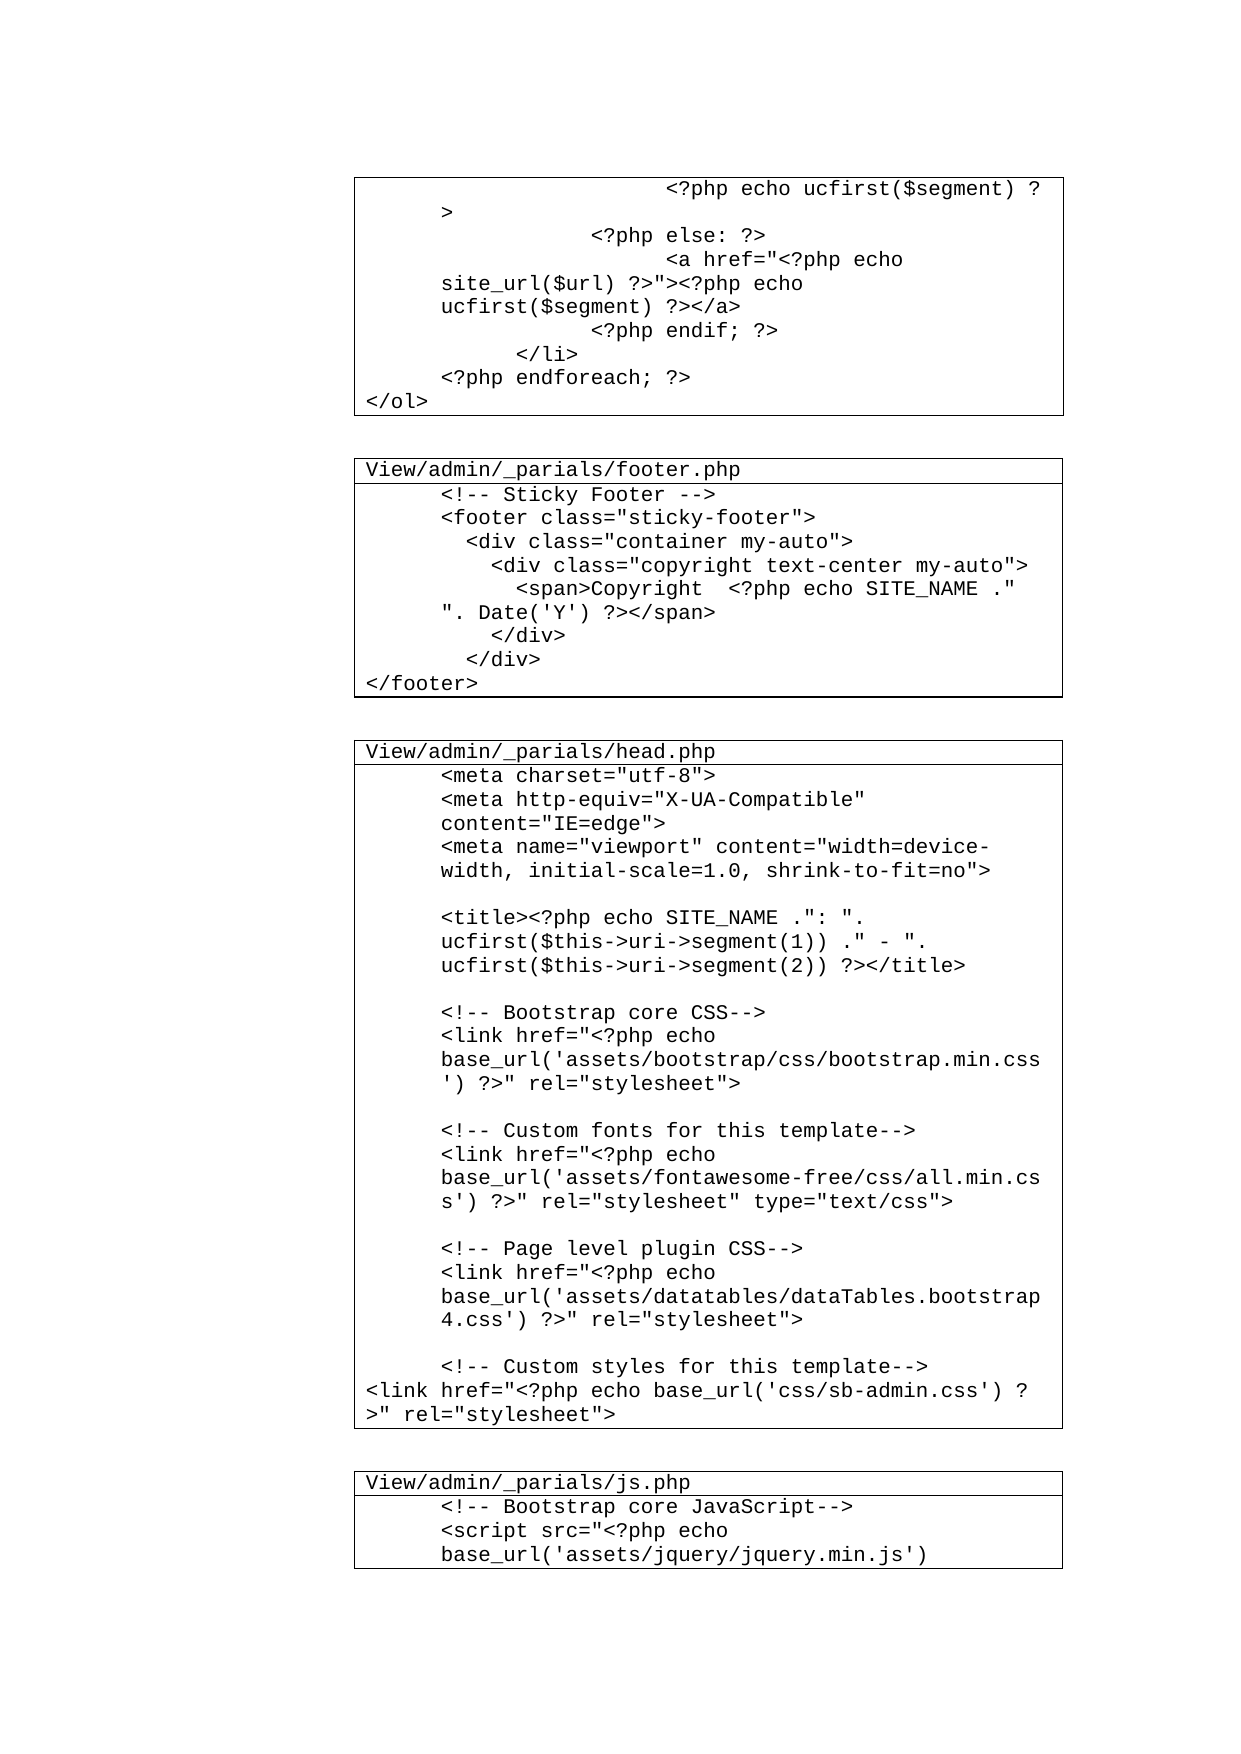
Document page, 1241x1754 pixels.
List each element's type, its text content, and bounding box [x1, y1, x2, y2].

table_header View/admin/_parials/footer.php [355, 459, 1062, 483]
table_cell <!-- Sticky Footer --> <footer class="sticky-footer"> <div class="container my-auto"> <div class="copyright text-center my-auto"> <span>Copyright <?php echo SITE_NAME ." ". Date('Y') ?></span> </div> </div> </footer> [355, 484, 1062, 696]
table_header View/admin/_parials/head.php [355, 741, 1062, 764]
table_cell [355, 178, 1063, 415]
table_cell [355, 1496, 1062, 1567]
table_cell <meta charset="utf-8"> <meta http-equiv="X-UA-Compatible" content="IE=edge"> <meta name="viewport" content="width=device-width, initial-scale=1.0, shrink-to-fit=no"> <title><?php echo SITE_NAME .": ". ucfirst($this->uri->segment(1)) ." - ". ucfirst($this->uri->segment(2)) ?></title> <!-- Bootstrap core CSS--> <link href="<?php echo base_url('assets/bootstrap/css/bootstrap.min.css') ?>" rel="stylesheet"> <!-- Custom fonts for this template--> <link href="<?php echo base_url('assets/fontawesome-free/css/all.min.css') ?>" rel="stylesheet" type="text/css"> <!-- Page level plugin CSS--> <link href="<?php echo base_url('assets/datatables/dataTables.bootstrap4.css') ?>" rel="stylesheet"> <!-- Custom styles for this template--> <link href="<?php echo base_url('css/sb-admin.css') ?>" rel="stylesheet"> [355, 765, 1062, 1427]
table_header View/admin/_parials/js.php [355, 1472, 1062, 1495]
